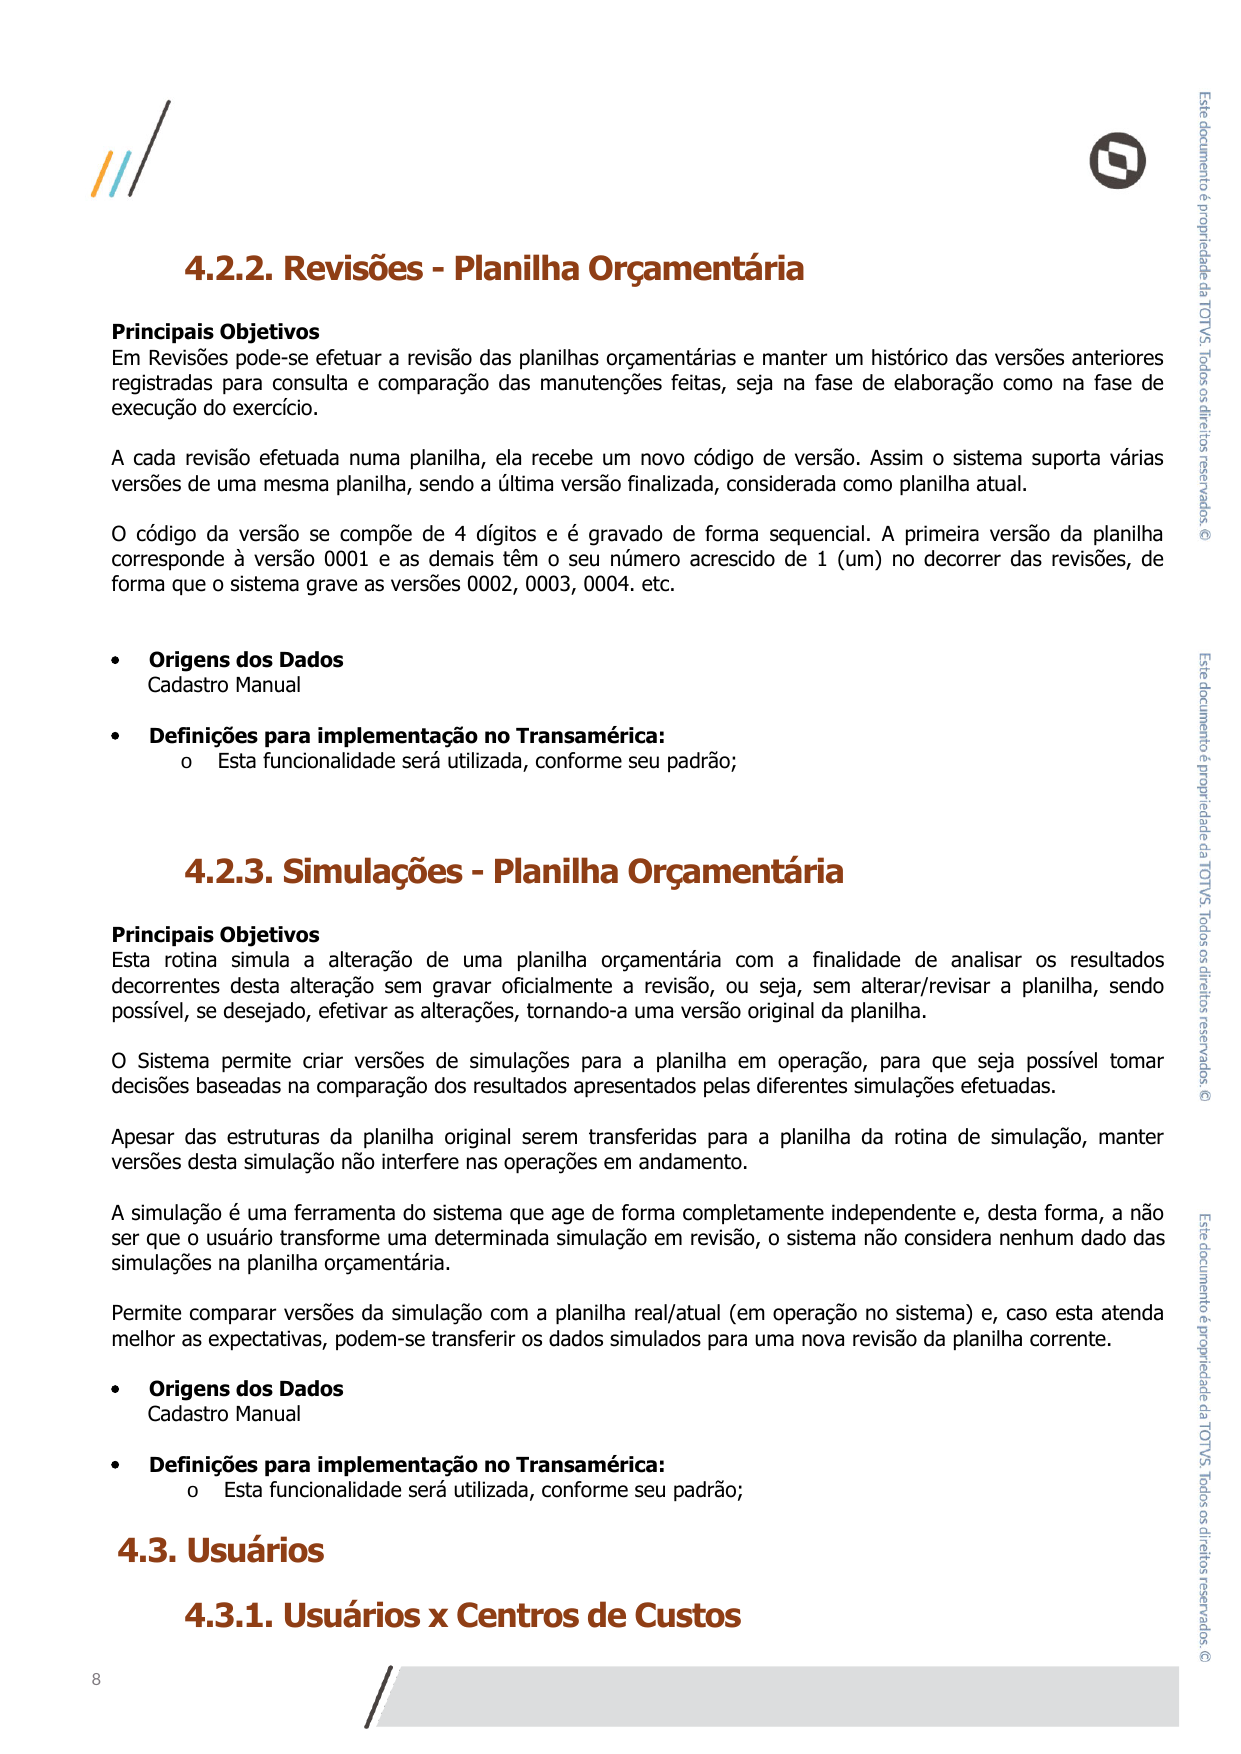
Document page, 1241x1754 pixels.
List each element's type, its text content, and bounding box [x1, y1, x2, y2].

list Origens dos Dados [111, 647, 1166, 672]
title Simulações - Planilha Orçamentária [184, 850, 1166, 890]
title Usuários [117, 1529, 1166, 1569]
list Definições para implementação no Transamérica: [111, 722, 1166, 748]
list Em Revisões pode-se efetuar a revisão das planilhas orçamentárias e manter um histórico das versões anteriores registradas para consulta e comparação das manutenções feitas, seja na fase de elaboração como na fase de execução do exercício. [111, 344, 1166, 420]
list Apesar das estruturas da planilha original serem transferidas para a planilha da rotina de simulação, manter versões desta simulação não interfere nas operações em andamento. [111, 1123, 1166, 1174]
list O código da versão se compõe de 4 dígitos e é gravado de forma sequencial. A primeira versão da planilha corresponde à versão 0001 e as demais têm o seu número acrescido de 1 (um) no decorrer das revisões, de forma que o sistema grave as versões 0002, 0003, 0004. etc. [111, 521, 1166, 596]
list A simulação é uma ferramenta do sistema que age de forma completamente independente e, desta forma, a não ser que o usuário transforme uma determinada simulação em revisão, o sistema não considera nenhum dado das simulações na planilha orçamentária. [111, 1199, 1166, 1275]
list Principais Objetivos [111, 922, 1166, 947]
list O Sistema permite criar versões de simulações para a planilha em operação, para que seja possível tomar decisões baseadas na comparação dos resultados apresentados pelas diferentes simulações efetuadas. [111, 1048, 1166, 1098]
title Revisões - Planilha Orçamentária [184, 247, 1166, 287]
list Definições para implementação no Transamérica: [111, 1451, 1166, 1477]
list Principais Objetivos [111, 319, 1166, 344]
text Cadastro Manual [74, 1401, 1166, 1426]
list A cada revisão efetuada numa planilha, ela recebe um novo código de versão. Assim o sistema suporta várias versões de uma mesma planilha, sendo a última versão finalizada, considerada como planilha atual. [111, 445, 1166, 495]
list Esta rotina simula a alteração de uma planilha orçamentária com a finalidade de analisar os resultados decorrentes desta alteração sem gravar oficialmente a revisão, ou seja, sem alterar/revisar a planilha, sendo possível, se desejado, efetivar as alterações, tornando-a uma versão original da planilha. [111, 947, 1166, 1023]
list Esta funcionalidade será utilizada, conforme seu padrão; [186, 1477, 1166, 1504]
title Usuários x Centros de Custos [184, 1594, 1166, 1634]
list Origens dos Dados [111, 1376, 1166, 1401]
list Permite comparar versões da simulação com a planilha real/atual (em operação no sistema) e, caso esta atenda melhor as expectativas, podem-se transferir os dados simulados para uma nova revisão da planilha corrente. [111, 1300, 1166, 1350]
text Cadastro Manual [74, 672, 1166, 697]
list Esta funcionalidade será utilizada, conforme seu padrão; [180, 748, 1166, 775]
picture [73, 73, 1211, 1662]
picture [56, 1663, 1180, 1729]
